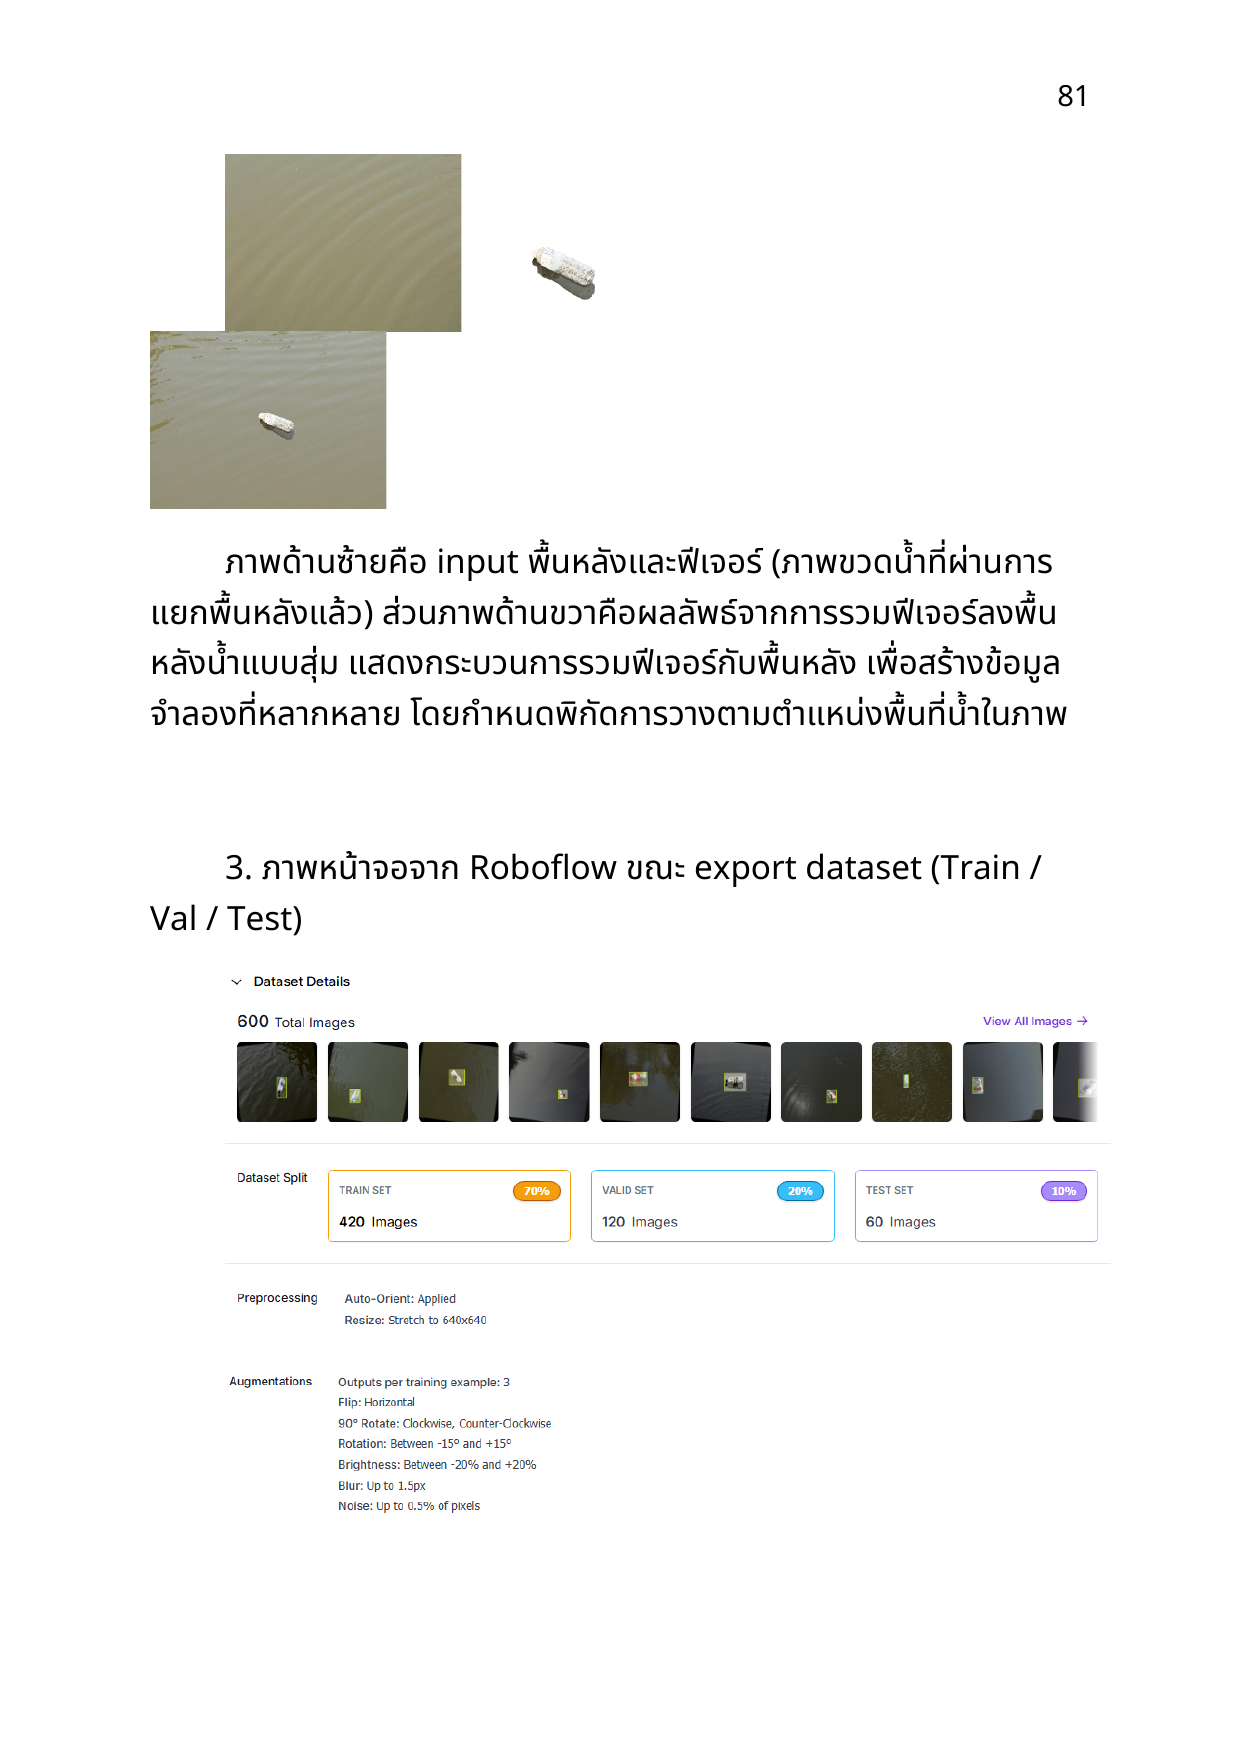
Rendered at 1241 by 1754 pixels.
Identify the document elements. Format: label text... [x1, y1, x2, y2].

picture [469, 154, 707, 332]
picture [225, 968, 1111, 1335]
text ภาพด้านซ้ายคือ input พื้นหลังและฟีเจอร์ (ภาพขวดน้ำที่ผ่านการแยกพื้นหลังแล้ว) ส่วนภาพด้านขวาคือผลลัพธ์จากการรวมฟีเจอร์ลงพื้นหลังน้ำแบบสุ่ม แสดงกระบวนการรวมฟีเจอร์กับพื้นหลัง เพื่อสร้างข้อมูลจำลองที่หลากหลาย โดยกำหนดพิกัดการวางตามตำแหน่งพื้นที่น้ำในภาพ [150, 538, 1090, 740]
picture [150, 154, 462, 509]
picture [225, 1363, 1111, 1524]
text 3. ภาพหน้าจอจาก Roboflow ขณะ export dataset (Train / Val / Test) [150, 844, 1090, 940]
